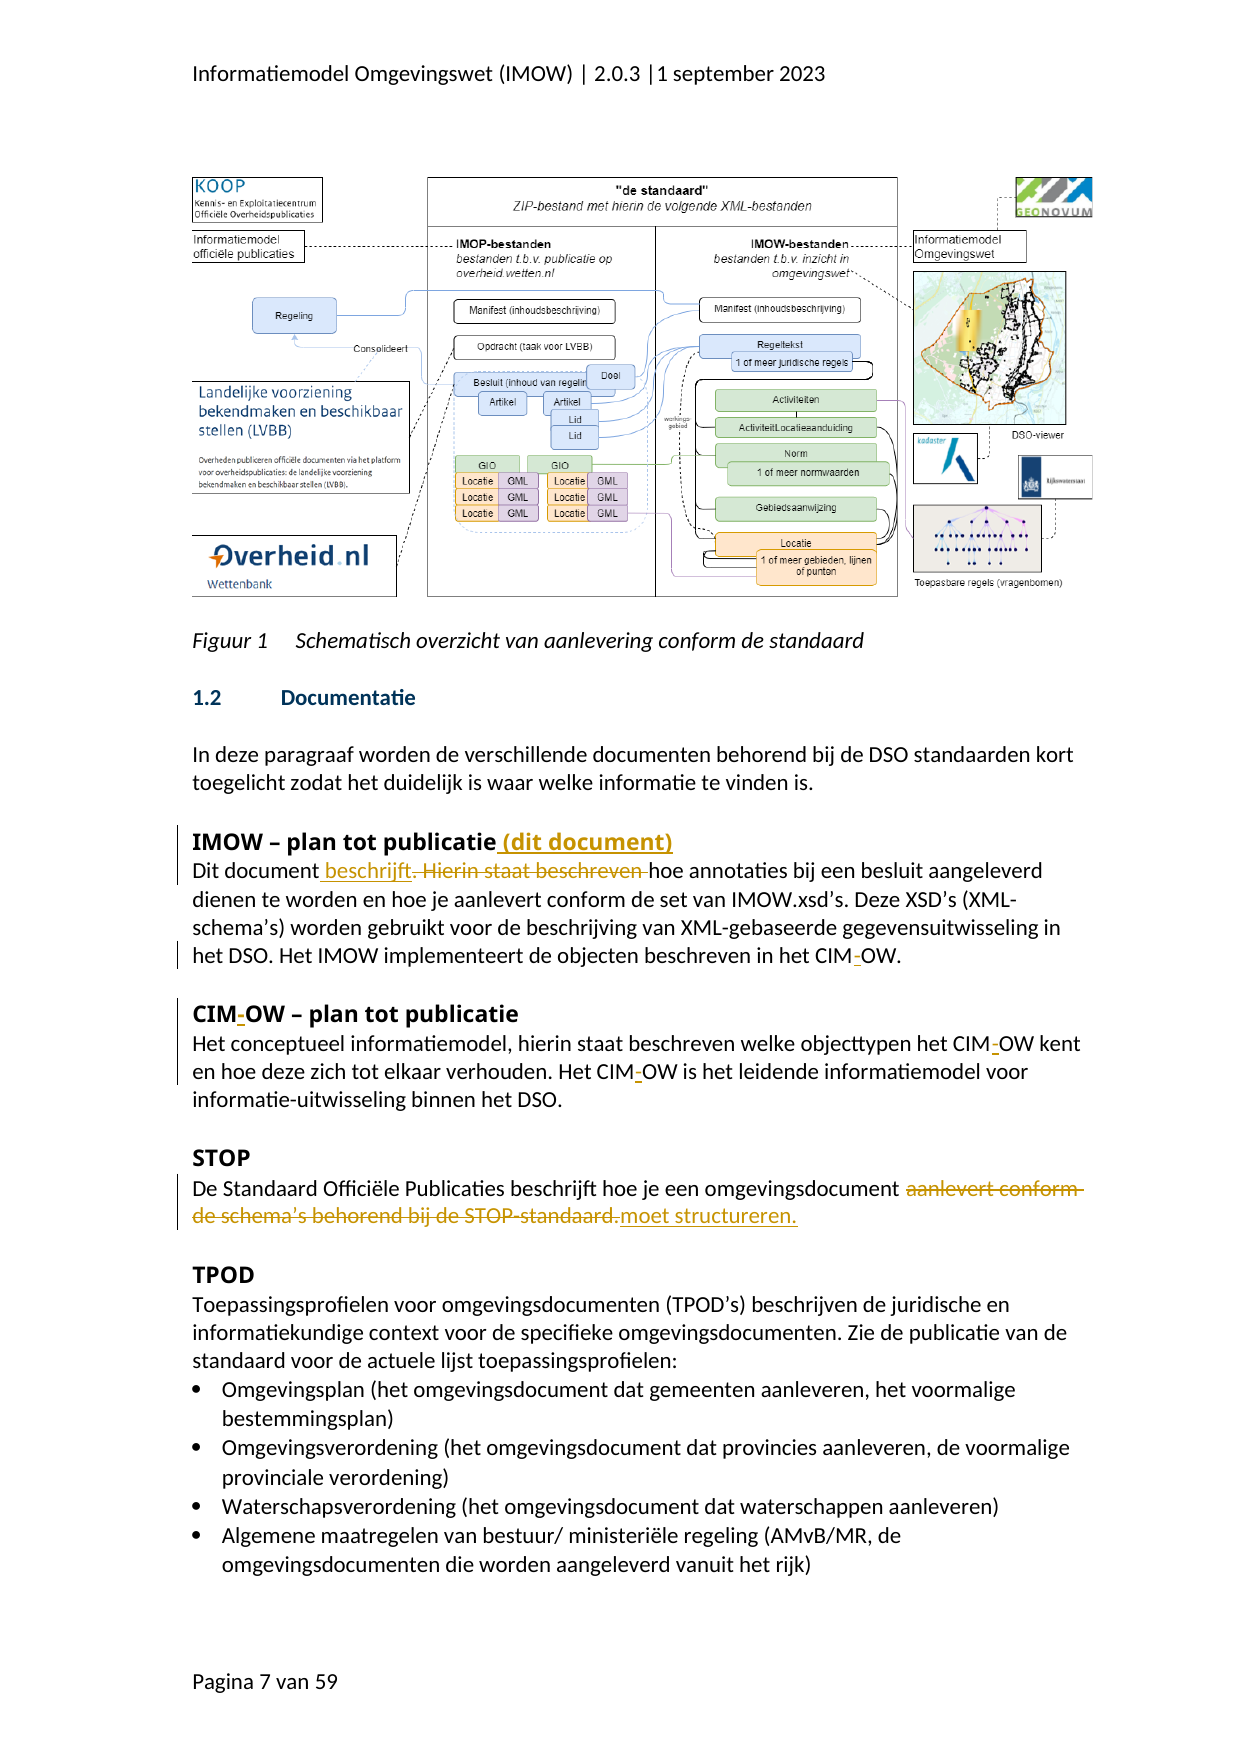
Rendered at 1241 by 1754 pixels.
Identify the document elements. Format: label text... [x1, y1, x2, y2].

subtitle CIMOW – plan tot publicatie [192, 998, 1092, 1029]
text Schematisch overzicht van aanlevering conform de standaard [192, 626, 1092, 654]
text Algemene maatregelen van bestuur/ ministeriële regeling (AMvB/MR, de omgevingsdocumenten die worden aangeleverd vanuit het rijk) [192, 1520, 1092, 1578]
picture [192, 177, 1093, 597]
subtitle STOP [192, 1142, 1092, 1174]
text Omgevingsverordening (het omgevingsdocument dat provincies aanleveren, de voormalige provinciale verordening) [192, 1432, 1092, 1491]
text De Standaard Officiële Publicaties beschrijft hoe je een omgevingsdocument [192, 1174, 1092, 1230]
text Omgevingsplan (het omgevingsdocument dat gemeenten aanleveren, het voormalige bestemmingsplan) [192, 1374, 1092, 1432]
text Het conceptueel informatiemodel, hierin staat beschreven welke objecttypen het CIMOW kent en hoe deze zich tot elkaar verhouden. Het CIMOW is het leidende informatiemodel voor informatie-uitwisseling binnen het DSO. [192, 1029, 1092, 1113]
subtitle TPOD [192, 1259, 1092, 1290]
text Waterschapsverordening (het omgevingsdocument dat waterschappen aanleveren) [192, 1491, 1092, 1520]
text Toepassingsprofielen voor omgevingsdocumenten (TPOD’s) beschrijven de juridische en informatiekundige context voor de specifieke omgevingsdocumenten. Zie de publicatie van de standaard voor de actuele lijst toepassingsprofielen: [192, 1290, 1092, 1374]
subtitle Documentatie [192, 683, 1092, 711]
text In deze paragraaf worden de verschillende documenten behorend bij de DSO standaarden kort toegelicht zodat het duidelijk is waar welke informatie te vinden is. [192, 740, 1092, 796]
subtitle IMOW – plan tot publicatie [192, 825, 1092, 857]
text Dit documenthoe annotaties bij een besluit aangeleverd dienen te worden en hoe je aanlevert conform de set van IMOW.xsd’s. Deze XSD’s (XML-schema’s) worden gebruikt voor de beschrijving van XML-gebaseerde gegevensuitwisseling in het DSO. Het IMOW implementeert de objecten beschreven in het CIMOW. [192, 857, 1092, 969]
